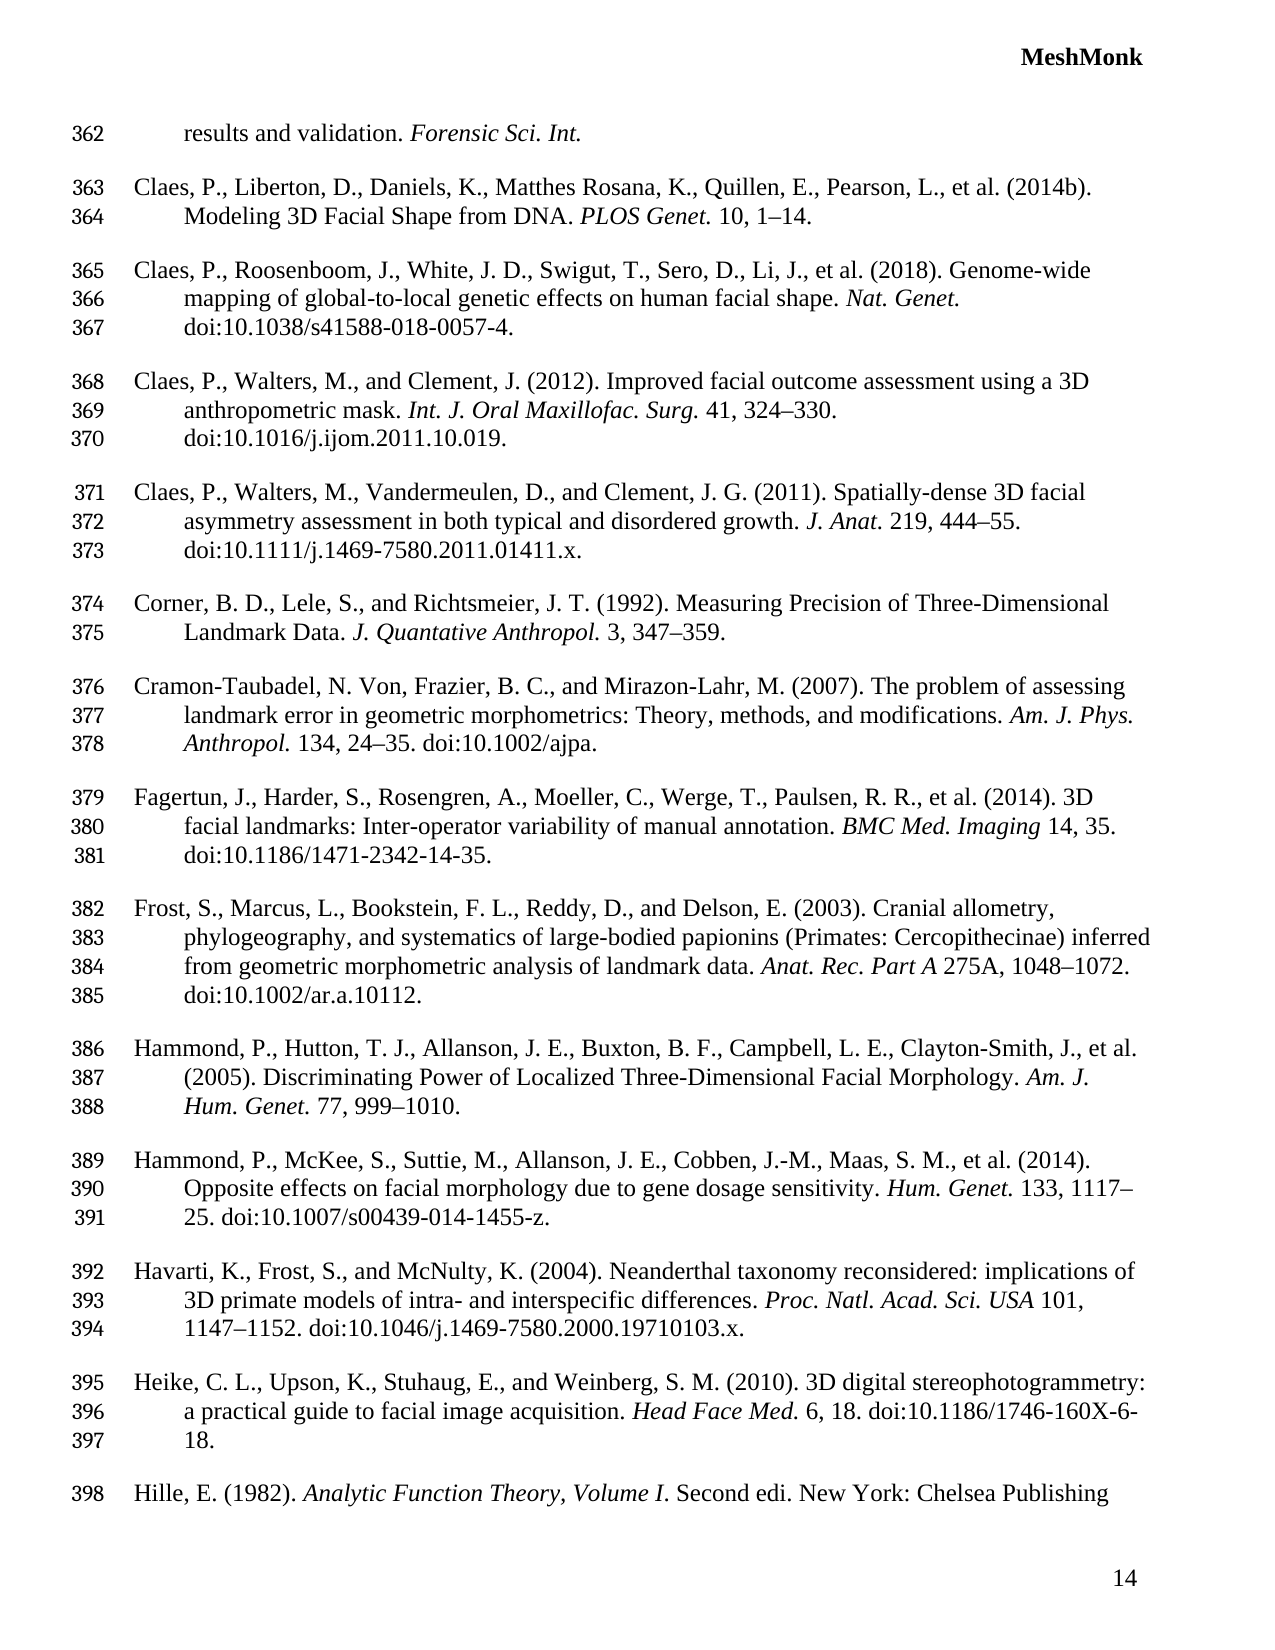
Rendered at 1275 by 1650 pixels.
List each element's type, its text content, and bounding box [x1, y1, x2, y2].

text Claes, P., Walters, M., Vandermeulen, D., and Clement, J. G. (2011). Spatially-dense 3D facial asymmetry assessment in both typical and disordered growth. J. Anat. 219, 444–55. doi:10.1111/j.1469-7580.2011.01411.x. [133, 477, 1152, 563]
text Cramon-Taubadel, N. Von, Frazier, B. C., and Mirazon-Lahr, M. (2007). The problem of assessing landmark error in geometric morphometrics: Theory, methods, and modifications. Am. J. Phys. Anthropol. 134, 24–35. doi:10.1002/ajpa. [133, 671, 1152, 757]
text Hammond, P., Hutton, T. J., Allanson, J. E., Buxton, B. F., Campbell, L. E., Clayton-Smith, J., et al. (2005). Discriminating Power of Localized Three-Dimensional Facial Morphology. Am. J. Hum. Genet. 77, 999–1010. [133, 1033, 1152, 1120]
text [133, 118, 1152, 147]
text Havarti, K., Frost, S., and McNulty, K. (2004). Neanderthal taxonomy reconsidered: implications of 3D primate models of intra- and interspecific differences. Proc. Natl. Acad. Sci. USA 101, 1147–1152. doi:10.1046/j.1469-7580.2000.19710103.x. [133, 1256, 1152, 1342]
text Claes, P., Walters, M., and Clement, J. (2012). Improved facial outcome assessment using a 3D anthropometric mask. Int. J. Oral Maxillofac. Surg. 41, 324–330. doi:10.1016/j.ijom.2011.10.019. [133, 366, 1152, 452]
text Heike, C. L., Upson, K., Stuhaug, E., and Weinberg, S. M. (2010). 3D digital stereophotogrammetry: a practical guide to facial image acquisition. Head Face Med. 6, 18. doi:10.1186/1746-160X-6-18. [133, 1367, 1152, 1453]
text Frost, S., Marcus, L., Bookstein, F. L., Reddy, D., and Delson, E. (2003). Cranial allometry, phylogeography, and systematics of large-bodied papionins (Primates: Cercopithecinae) inferred from geometric morphometric analysis of landmark data. Anat. Rec. Part A 275A, 1048–1072. doi:10.1002/ar.a.10112. [133, 893, 1152, 1008]
text Claes, P., Liberton, D., Daniels, K., Matthes Rosana, K., Quillen, E., Pearson, L., et al. (2014b). Modeling 3D Facial Shape from DNA. PLOS Genet. 10, 1–14. [133, 172, 1152, 230]
text Hammond, P., McKee, S., Suttie, M., Allanson, J. E., Cobben, J.-M., Maas, S. M., et al. (2014). Opposite effects on facial morphology due to gene dosage sensitivity. Hum. Genet. 133, 1117–25. doi:10.1007/s00439-014-1455-z. [133, 1145, 1152, 1231]
text Corner, B. D., Lele, S., and Richtsmeier, J. T. (1992). Measuring Precision of Three-Dimensional Landmark Data. J. Quantative Anthropol. 3, 347–359. [133, 588, 1152, 646]
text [133, 1478, 1152, 1507]
text Claes, P., Roosenboom, J., White, J. D., Swigut, T., Sero, D., Li, J., et al. (2018). Genome-wide mapping of global-to-local genetic effects on human facial shape. Nat. Genet. doi:10.1038/s41588-018-0057-4. [133, 255, 1152, 341]
text Fagertun, J., Harder, S., Rosengren, A., Moeller, C., Werge, T., Paulsen, R. R., et al. (2014). 3D facial landmarks: Inter-operator variability of manual annotation. BMC Med. Imaging 14, 35. doi:10.1186/1471-2342-14-35. [133, 782, 1152, 868]
